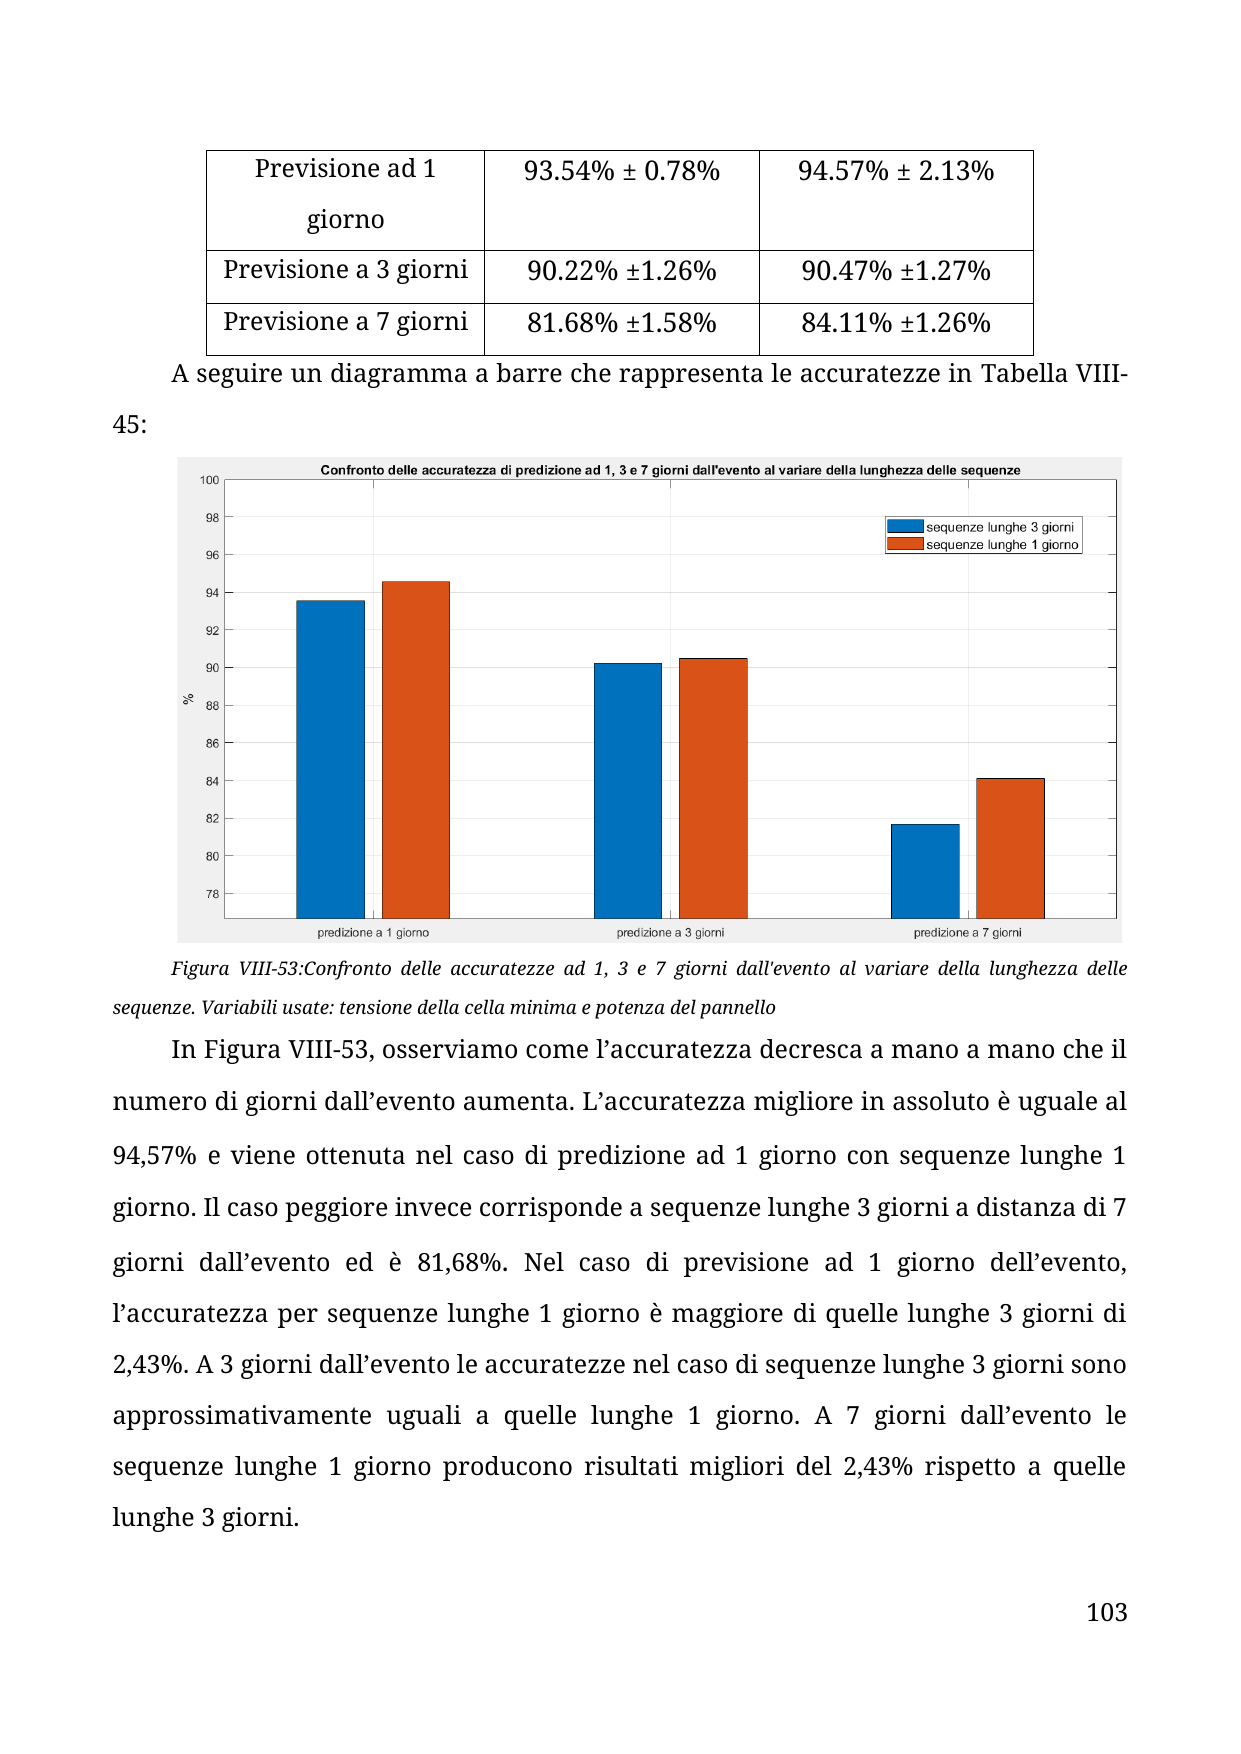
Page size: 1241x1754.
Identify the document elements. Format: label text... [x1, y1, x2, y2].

table_cell Previsione a 7 giorni [207, 304, 484, 355]
table_cell 90.47% ±1.27% [760, 251, 1033, 303]
table_cell 93.54% ± 0.78% [485, 151, 759, 250]
table_cell 81.68% ±1.58% [485, 304, 759, 355]
table_cell 90.22% ±1.26% [485, 251, 759, 303]
table_cell 84.11% ±1.26% [760, 304, 1033, 355]
table_cell 94.57% ± 2.13% [760, 151, 1033, 250]
picture [177, 457, 1123, 943]
table_cell Previsione a 3 giorni [207, 251, 484, 303]
table_cell Previsione ad 1 giorno [207, 151, 484, 250]
